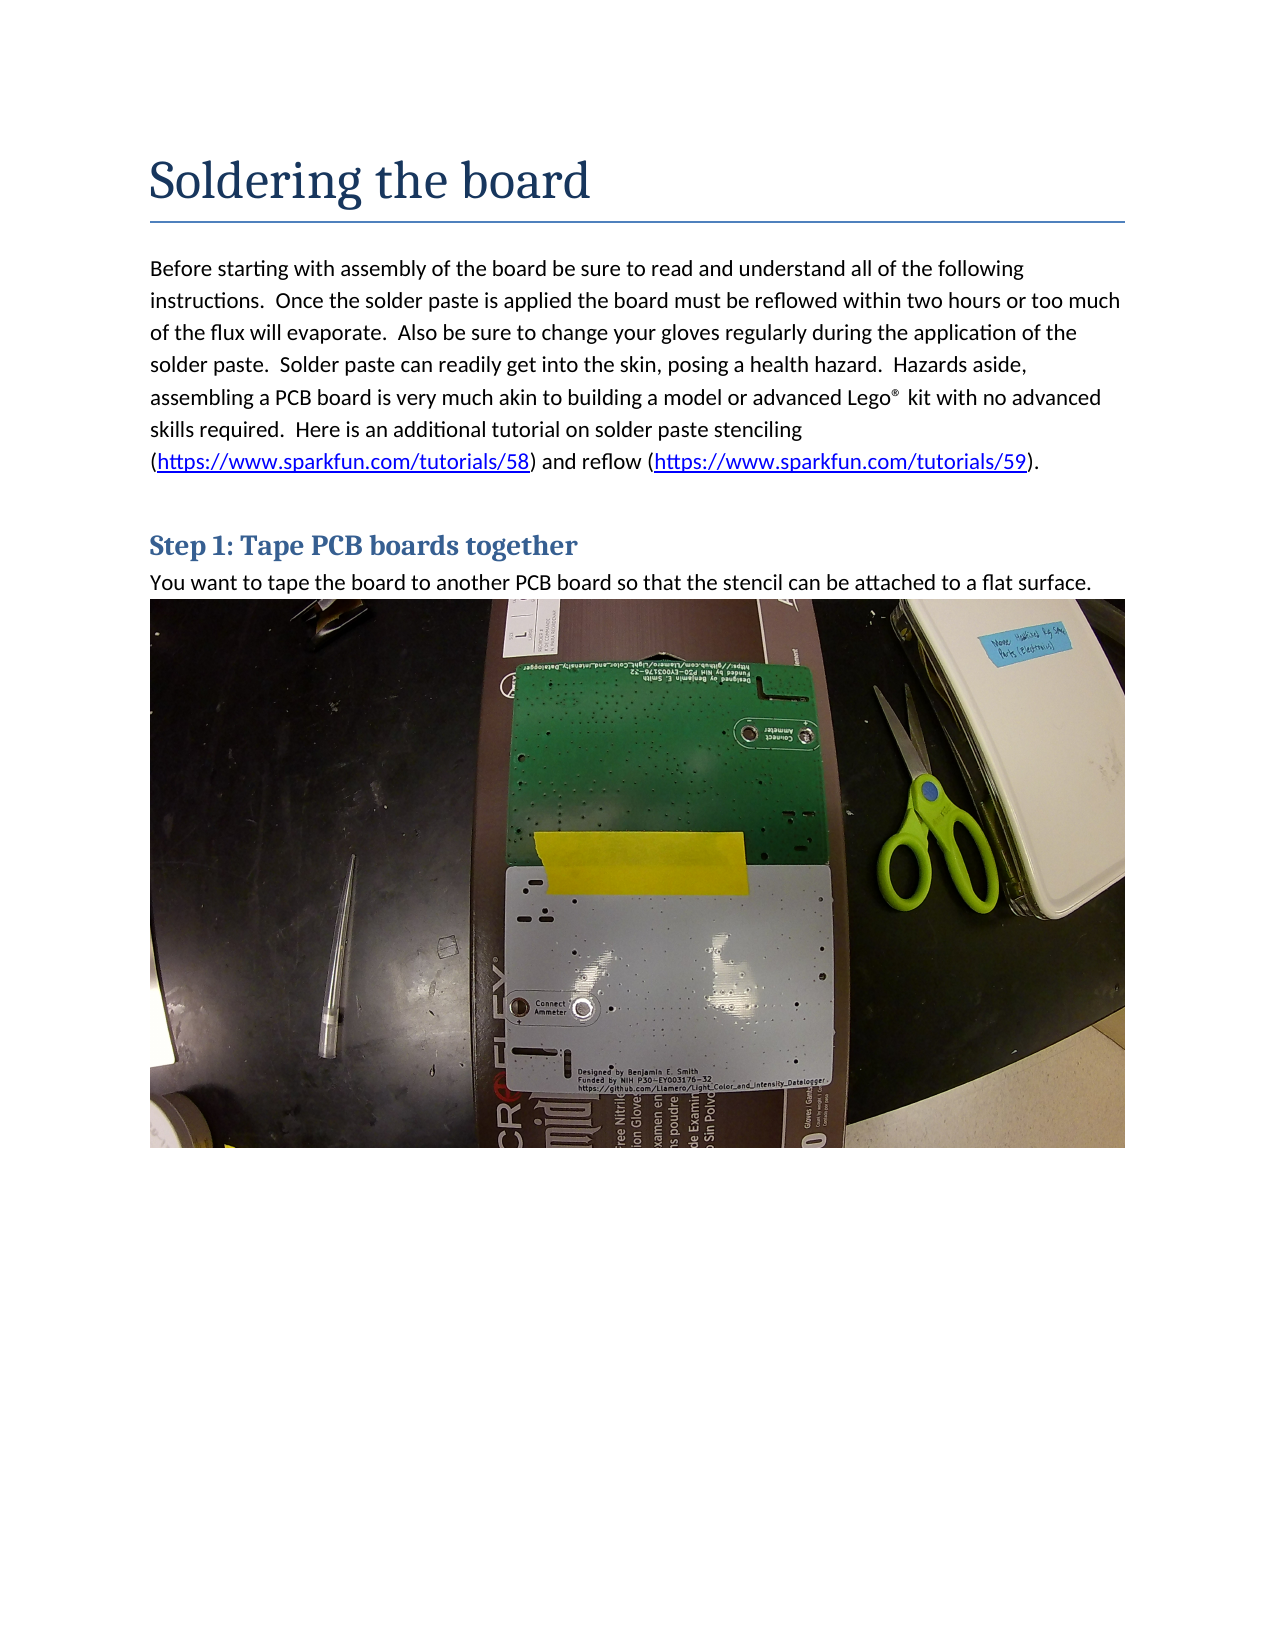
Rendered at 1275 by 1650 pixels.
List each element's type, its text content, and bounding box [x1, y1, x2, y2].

subtitle Step 1: Tape PCB boards together [150, 529, 1125, 563]
text Before starting with assembly of the board be sure to read and understand all of the following instructions. Once the solder paste is applied the board must be reflowed within two hours or too much of the flux will evaporate. Also be sure to change your gloves regularly during the application of the solder paste. Solder paste can readily get into the skin, posing a health hazard. Hazards aside, assembling a PCB board is very much akin to building a model or advanced Lego® kit with no advanced skills required. Here is an additional tutorial on solder paste stenciling (https://www.sparkfun.com/tutorials/58) and reflow (https://www.sparkfun.com/tutorials/59). [150, 254, 1125, 475]
picture [150, 599, 1125, 1148]
title Soldering the board [150, 150, 1125, 221]
text You want to tape the board to another PCB board so that the stencil can be attached to a flat surface. [150, 568, 1125, 599]
